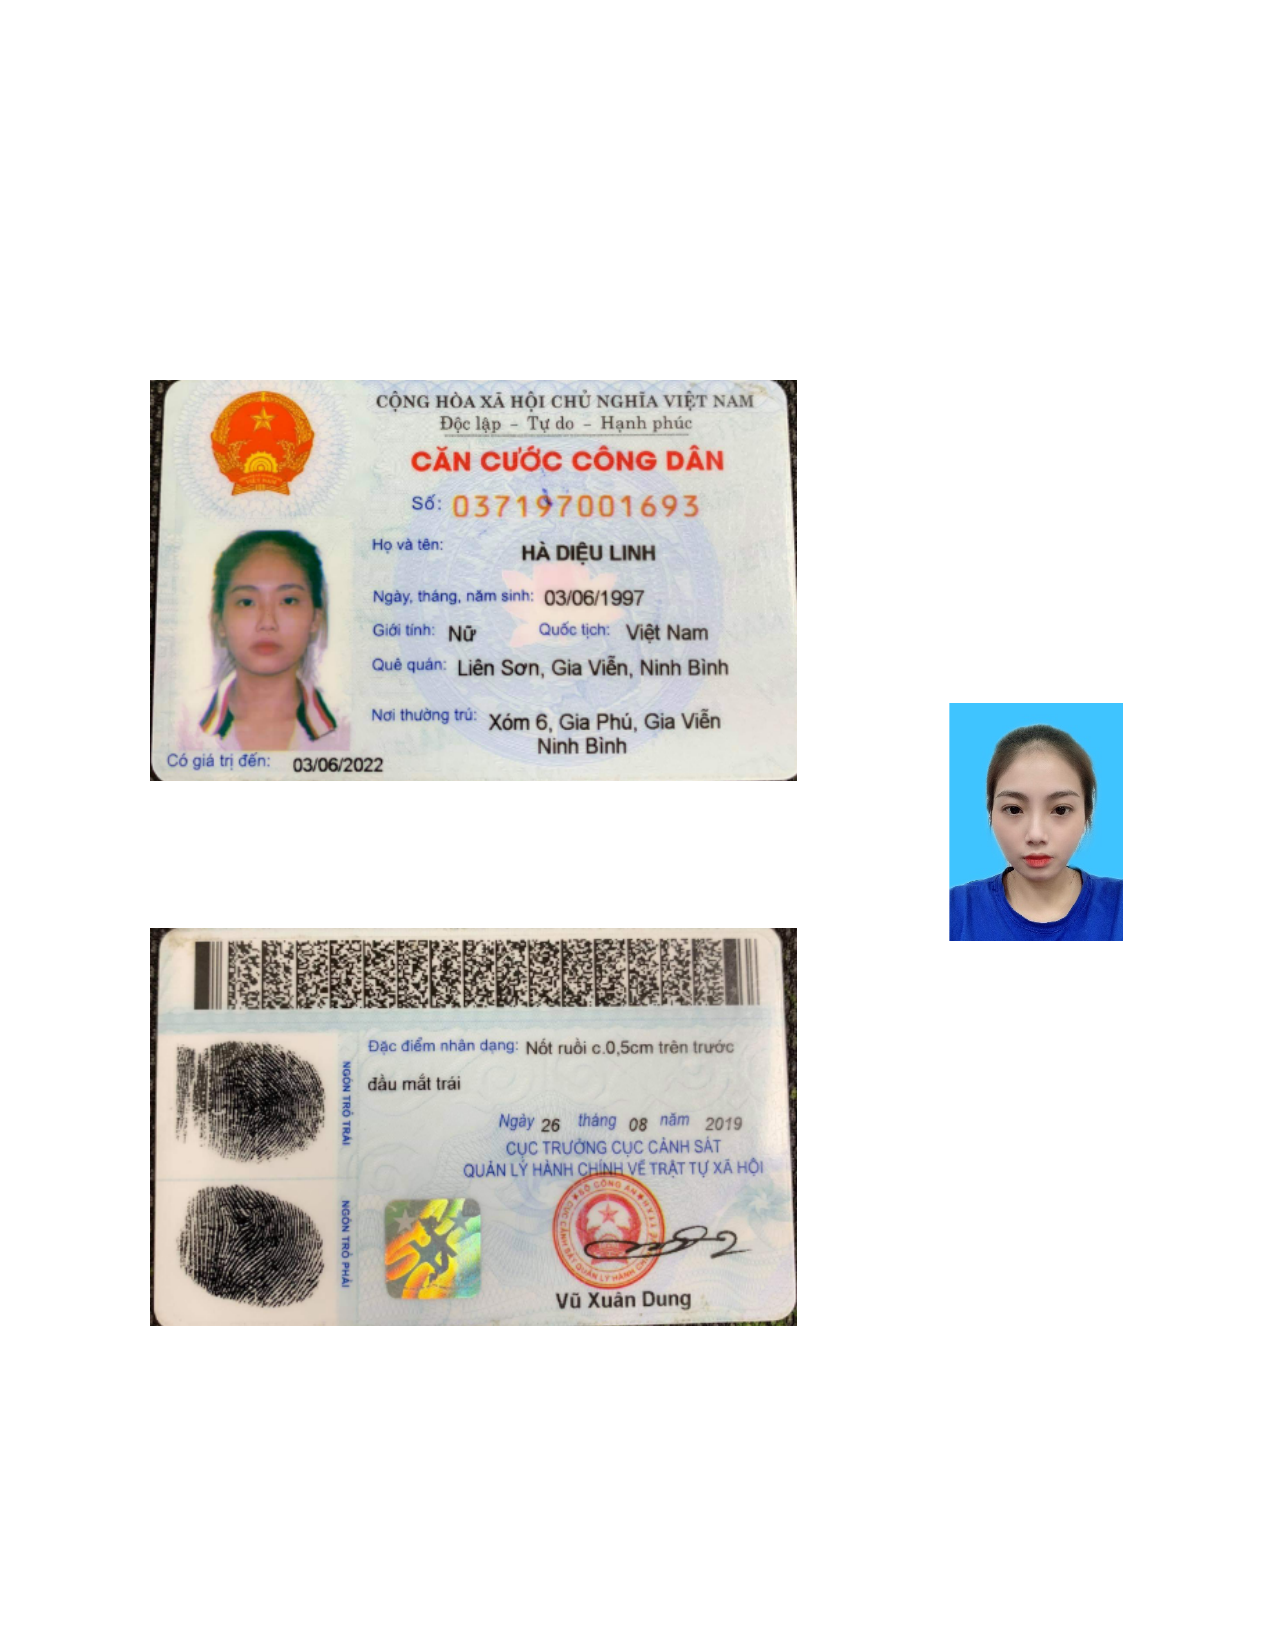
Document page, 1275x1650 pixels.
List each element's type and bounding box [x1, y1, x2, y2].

picture [947, 703, 1123, 939]
picture [150, 380, 797, 781]
picture [150, 928, 797, 1326]
